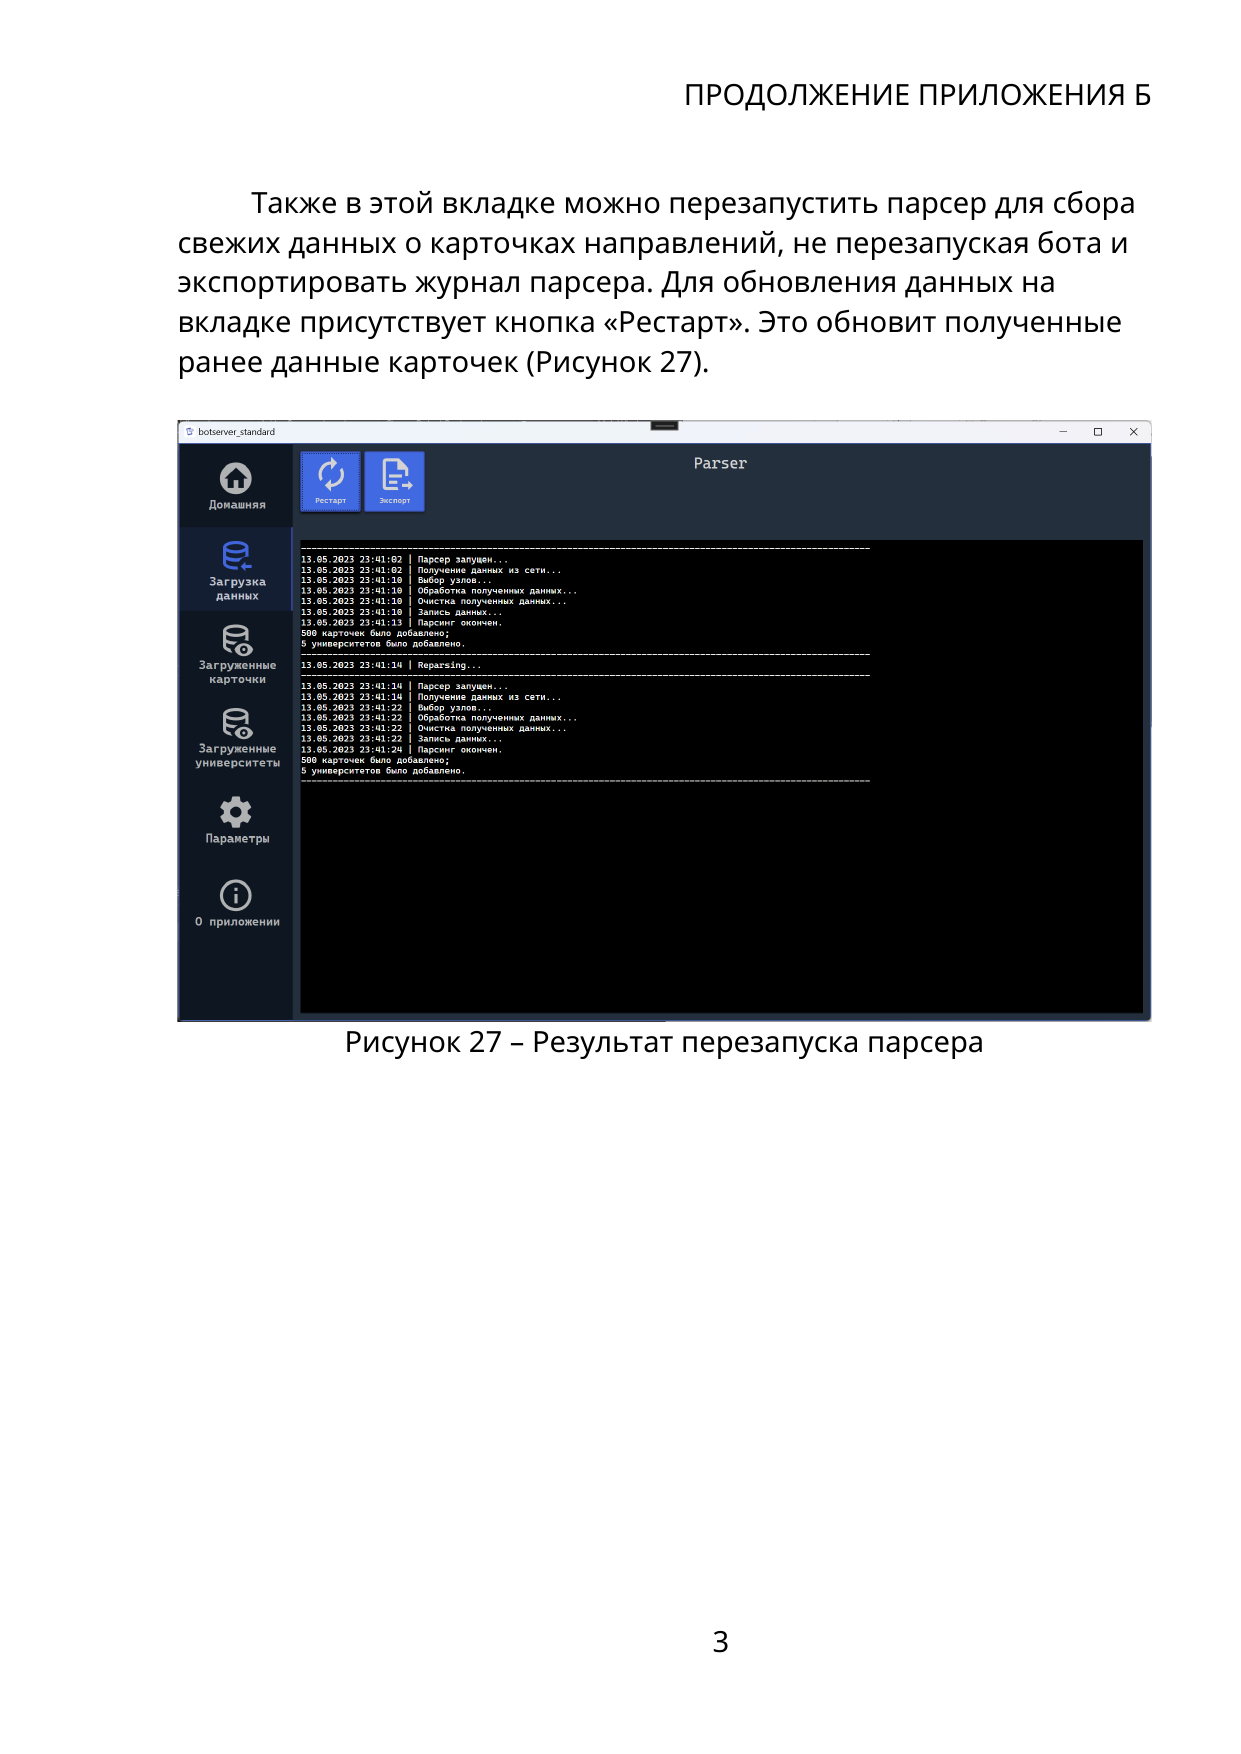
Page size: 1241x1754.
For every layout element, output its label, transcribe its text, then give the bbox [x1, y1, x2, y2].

text Рисунок 27 – Результат перезапуска парсера [177, 1022, 1152, 1061]
text Также в этой вкладке можно перезапустить парсер для сбора свежих данных о карточках направлений, не перезапуская бота и экспортировать журнал парсера. Для обновления данных на вкладке присутствует кнопка «Рестарт». Это обновит полученные ранее данные карточек (Рисунок 27). [177, 182, 1152, 381]
picture [177, 420, 1152, 1022]
